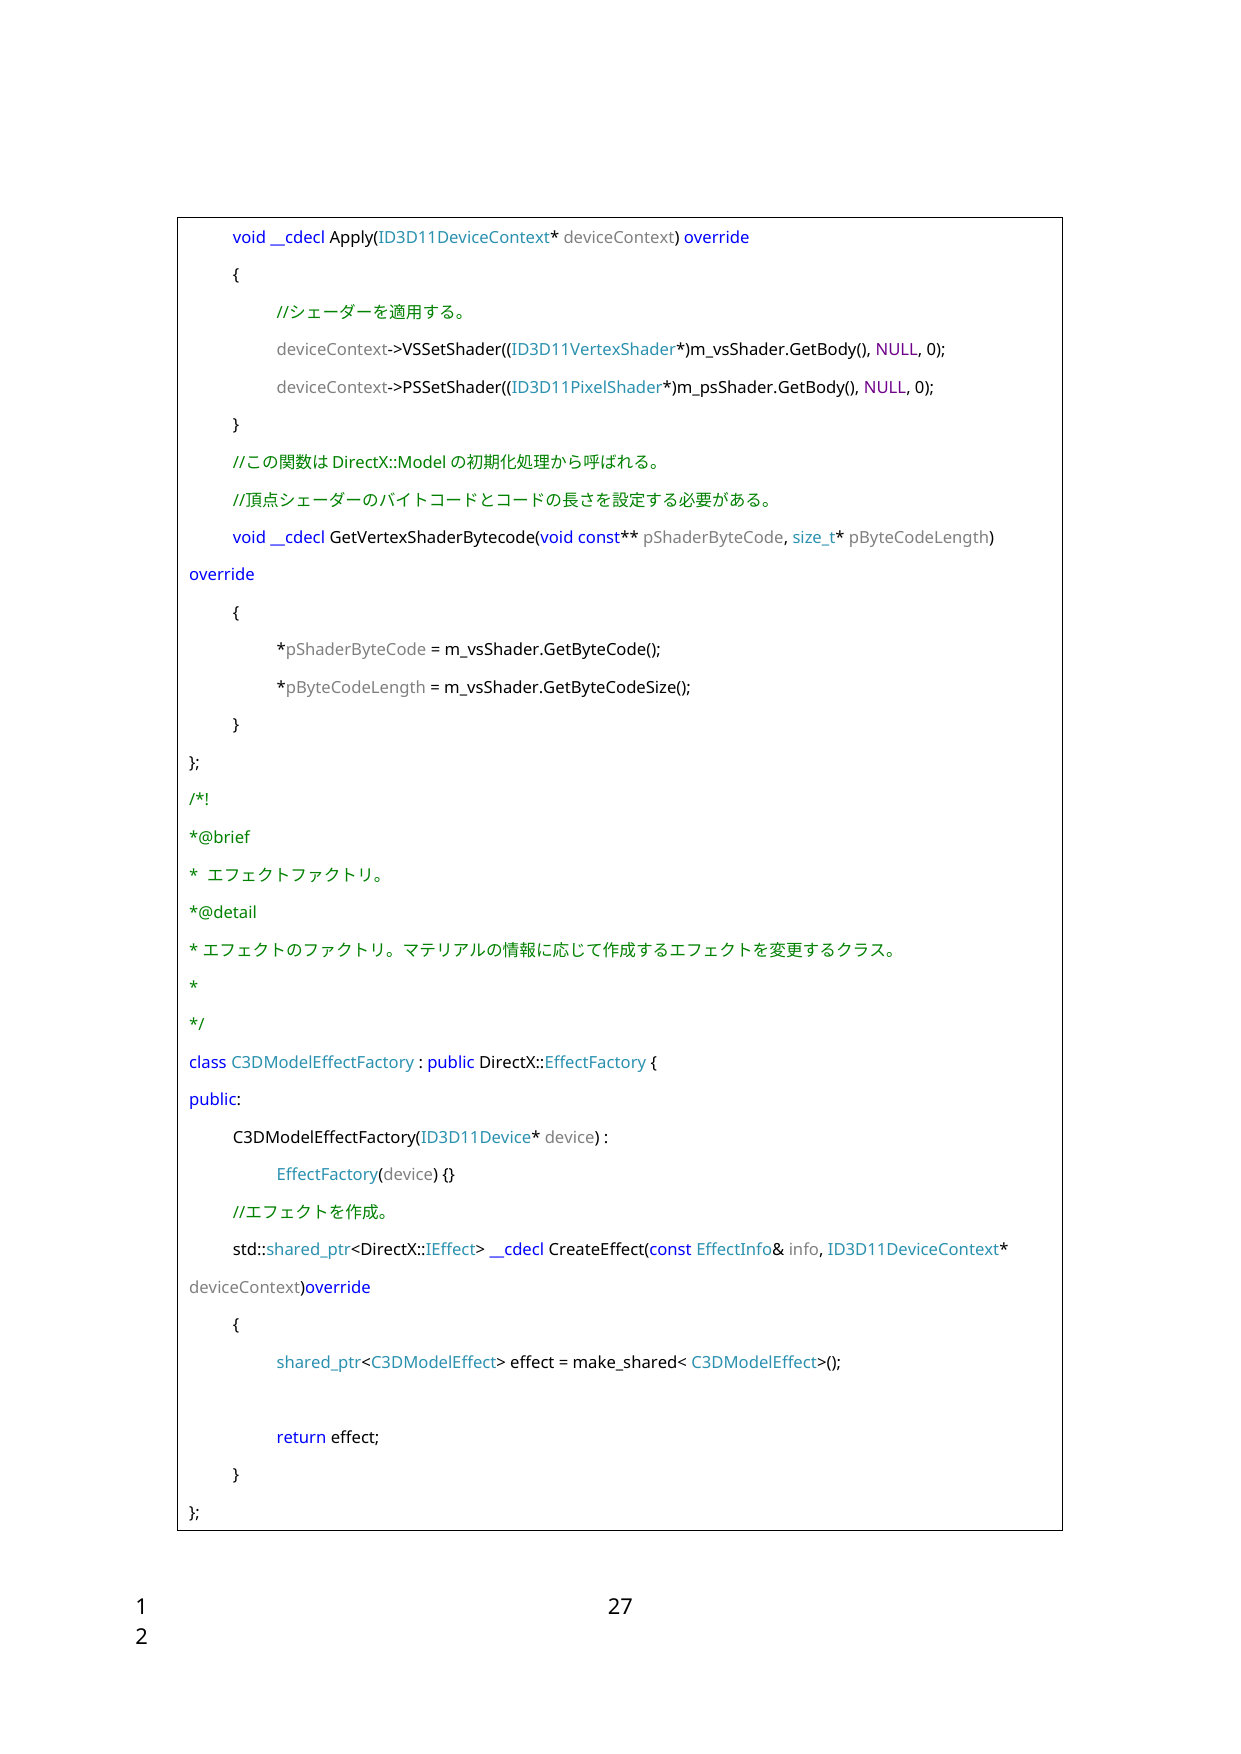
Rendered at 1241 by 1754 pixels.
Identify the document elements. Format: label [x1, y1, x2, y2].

table_header [178, 218, 1062, 1530]
